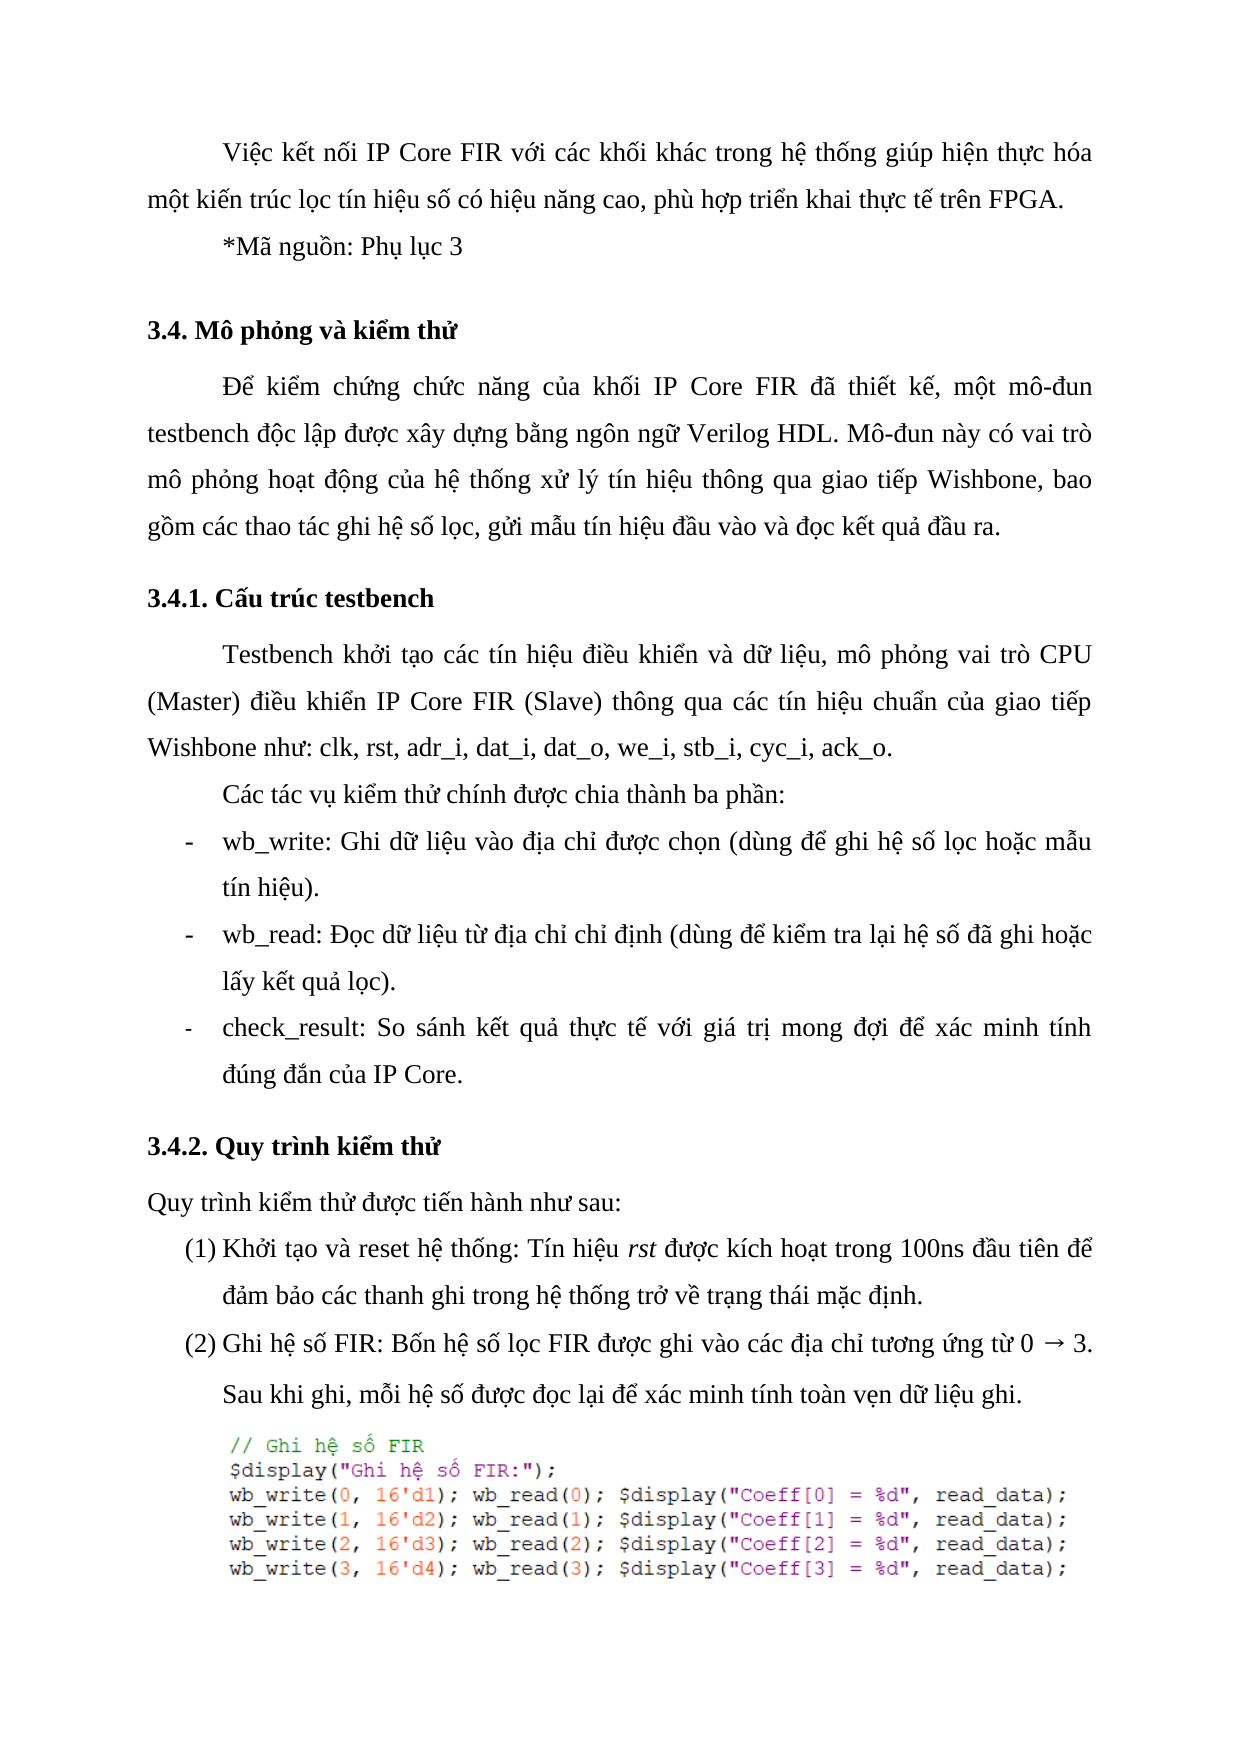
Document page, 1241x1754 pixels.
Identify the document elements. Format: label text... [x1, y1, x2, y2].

subtitle 3.4.1. Cấu trúc testbench [147, 582, 1093, 613]
picture [222, 1424, 1086, 1592]
text Các tác vụ kiểm thử chính được chia thành ba phần: [147, 778, 1093, 809]
text Việc kết nối IP Core FIR với các khối khác trong hệ thống giúp hiện thực hóa một kiến trúc lọc tín hiệu số có hiệu năng cao, phù hợp triển khai thực tế trên FPGA. [147, 136, 1093, 214]
list Khởi tạo và reset hệ thống: Tín hiệu rst được kích hoạt trong 100ns đầu tiên để đảm bảo các thanh ghi trong hệ thống trở về trạng thái mặc định. [184, 1232, 1093, 1310]
list wb_write: Ghi dữ liệu vào địa chỉ được chọn (dùng để ghi hệ số lọc hoặc mẫu tín hiệu). [184, 824, 1093, 902]
list wb_read: Đọc dữ liệu từ địa chỉ chỉ định (dùng để kiểm tra lại hệ số đã ghi hoặc lấy kết quả lọc). [184, 918, 1093, 996]
text Testbench khởi tạo các tín hiệu điều khiển và dữ liệu, mô phỏng vai trò CPU (Master) điều khiển IP Core FIR (Slave) thông qua các tín hiệu chuẩn của giao tiếp Wishbone như: clk, rst, adr_i, dat_i, dat_o, we_i, stb_i, cyc_i, ack_o. [147, 638, 1093, 762]
text Để kiểm chứng chức năng của khối IP Core FIR đã thiết kế, một mô-đun testbench độc lập được xây dựng bằng ngôn ngữ Verilog HDL. Mô-đun này có vai trò mô phỏng hoạt động của hệ thống xử lý tín hiệu thông qua giao tiếp Wishbone, bao gồm các thao tác ghi hệ số lọc, gửi mẫu tín hiệu đầu vào và đọc kết quả đầu ra. [147, 370, 1093, 541]
list check_result: So sánh kết quả thực tế với giá trị mong đợi để xác minh tính đúng đắn của IP Core. [184, 1011, 1093, 1089]
subtitle 3.4.2. Quy trình kiểm thử [147, 1129, 1093, 1161]
text *Mã nguồn: Phụ lục 3 [147, 230, 1093, 261]
text Quy trình kiểm thử được tiến hành như sau: [147, 1186, 1093, 1217]
subtitle 3.4. Mô phỏng và kiểm thử [147, 314, 1093, 345]
list Ghi hệ số FIR: Bốn hệ số lọc FIR được ghi vào các địa chỉ tương ứng từ 0 → 3. Sau khi ghi, mỗi hệ số được đọc lại để xác minh tính toàn vẹn dữ liệu ghi. [184, 1326, 1093, 1409]
